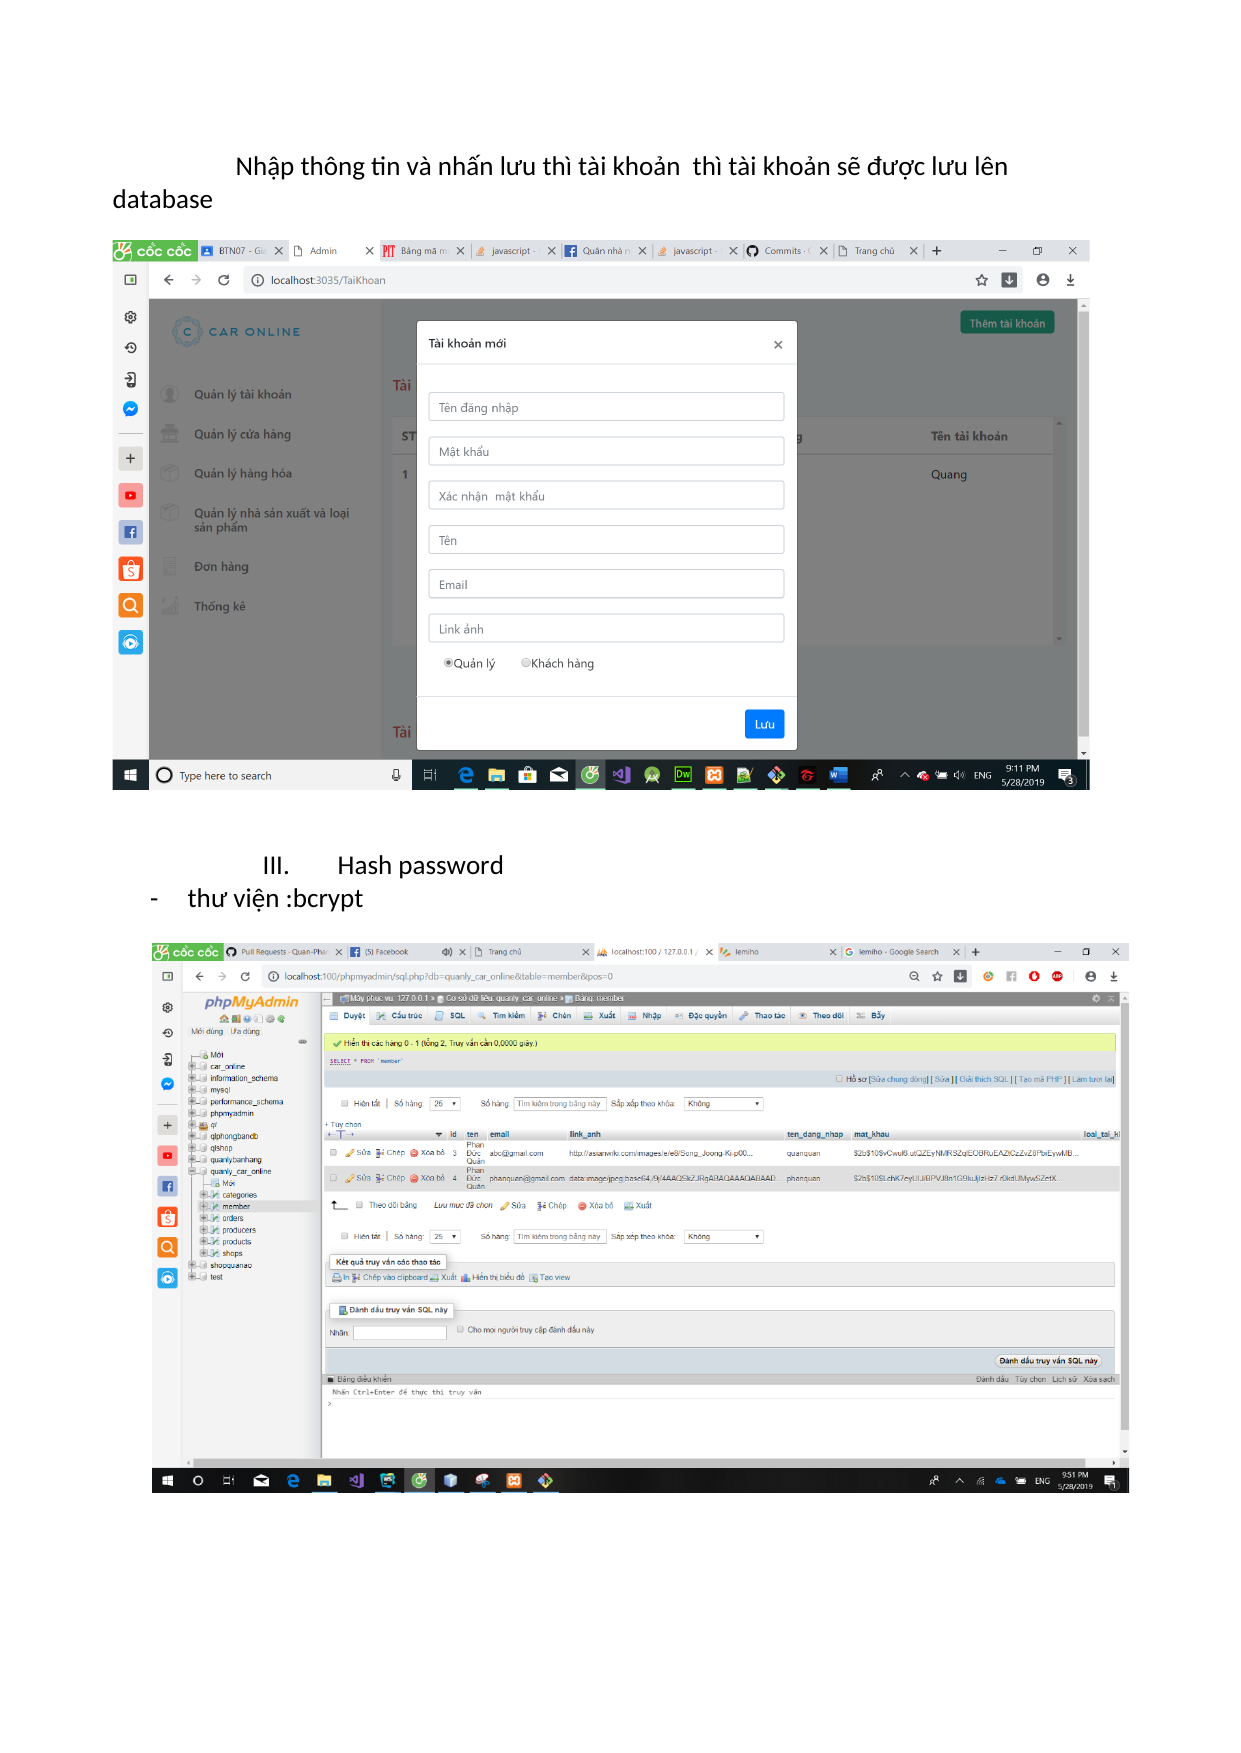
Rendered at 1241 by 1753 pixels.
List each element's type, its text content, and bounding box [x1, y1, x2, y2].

text Nhập thông tin và nhấn lưu thì tài khoản thì tài khoản sẽ được lưu lên database [112, 149, 1090, 215]
picture [112, 240, 1090, 790]
list Hash password [262, 848, 1090, 881]
list thư viện :bcrypt [150, 881, 1090, 914]
picture [152, 943, 1130, 1493]
